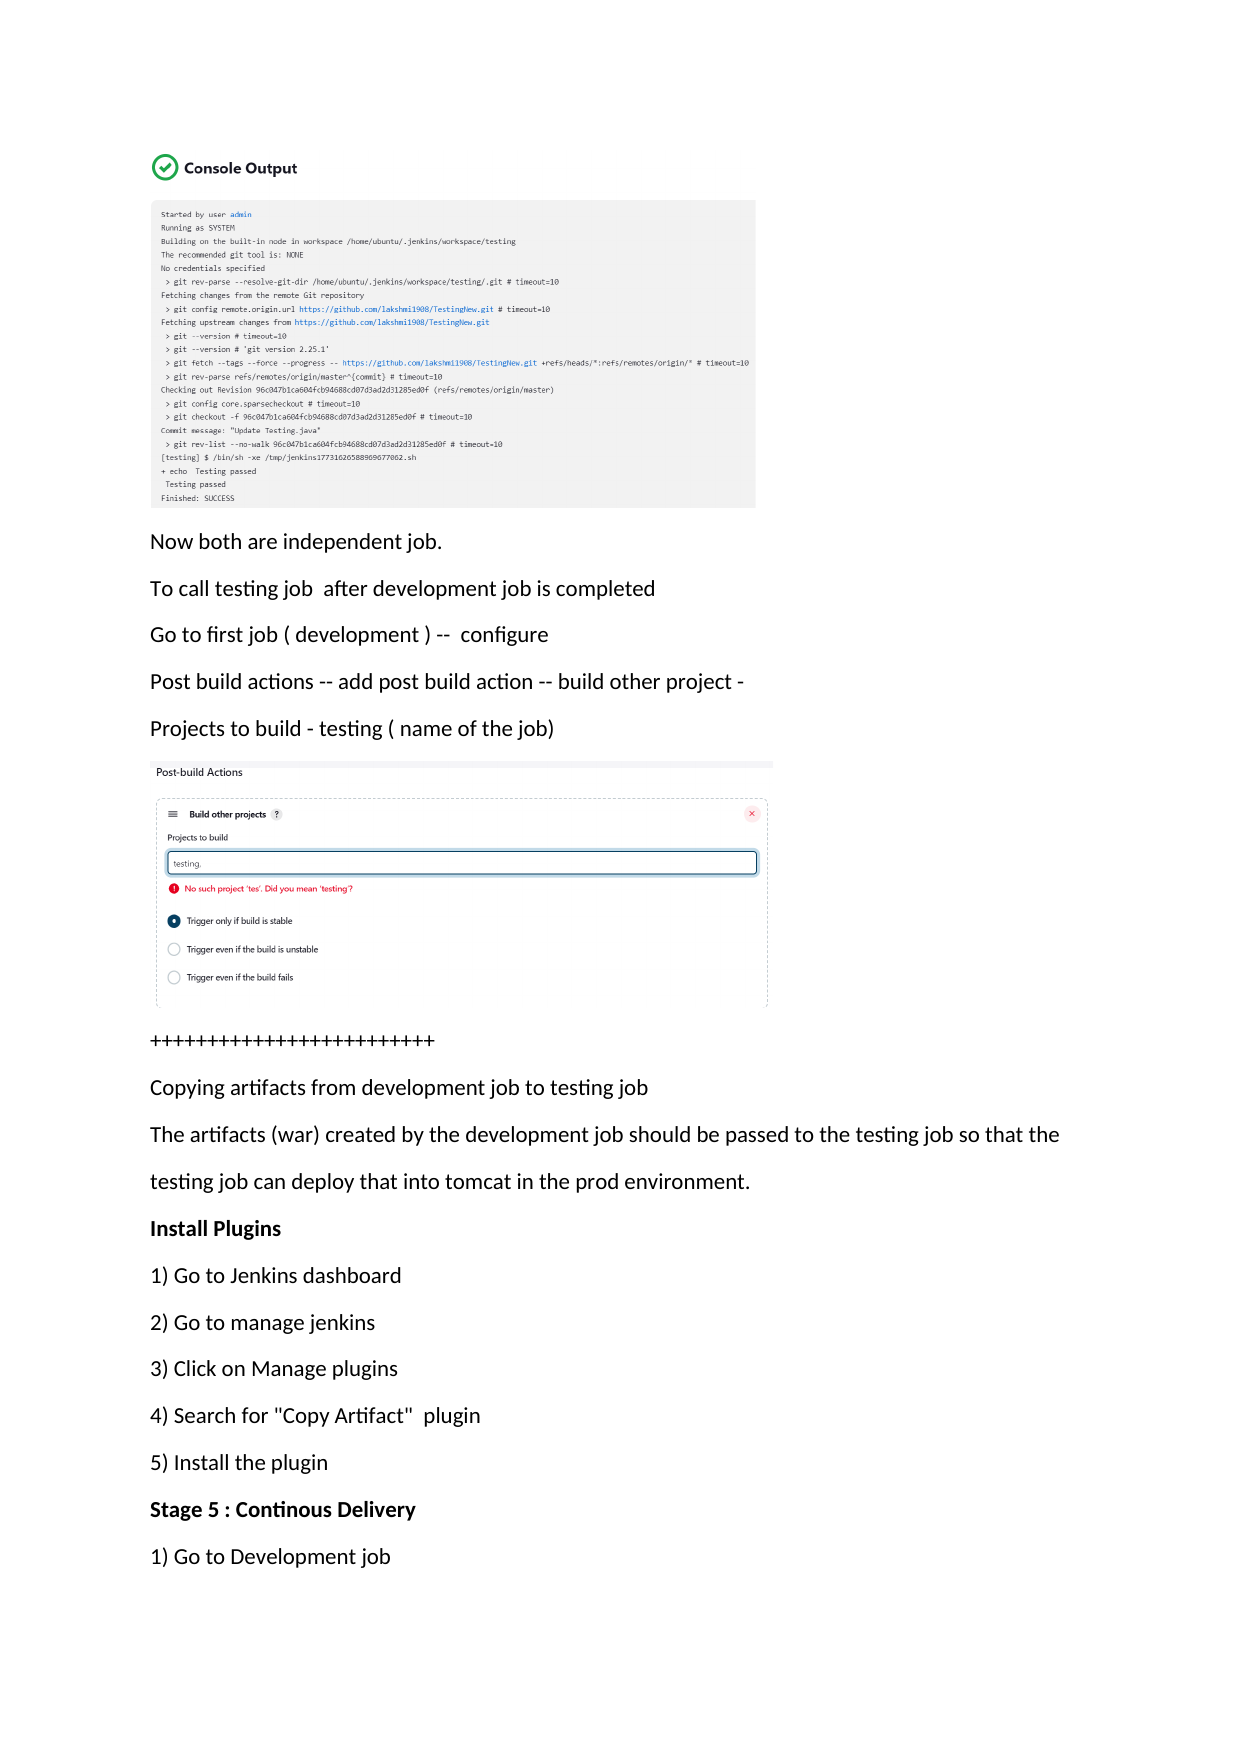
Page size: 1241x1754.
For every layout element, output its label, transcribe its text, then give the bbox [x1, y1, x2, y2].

text testing job can deploy that into tomcat in the prod environment. [150, 1167, 1090, 1195]
text Projects to build - testing ( name of the job) [150, 714, 1090, 742]
text 3) Click on Manage plugins [150, 1354, 1090, 1382]
text 2) Go to manage jenkins [150, 1308, 1090, 1336]
text 1) Go to Jenkins dashboard [150, 1261, 1090, 1289]
text +++++++++++++++++++++++++ [150, 1026, 1090, 1054]
text The artifacts (war) created by the development job should be passed to the testing job so that the [150, 1120, 1090, 1148]
picture [150, 150, 756, 508]
text Go to first job ( development ) -- configure [150, 621, 1090, 649]
text Post build actions -- add post build action -- build other project - [150, 667, 1090, 696]
text 5) Install the plugin [150, 1448, 1090, 1476]
text To call testing job after development job is completed [150, 574, 1090, 602]
text Now both are independent job. [150, 527, 1090, 555]
text Stage 5 : Continous Delivery [150, 1495, 1090, 1523]
text Copying artifacts from development job to testing job [150, 1073, 1090, 1101]
text 4) Search for "Copy Artifact" plugin [150, 1401, 1090, 1429]
text Install Plugins [150, 1214, 1090, 1242]
picture [150, 761, 774, 1008]
text 1) Go to Development job [150, 1542, 1090, 1570]
